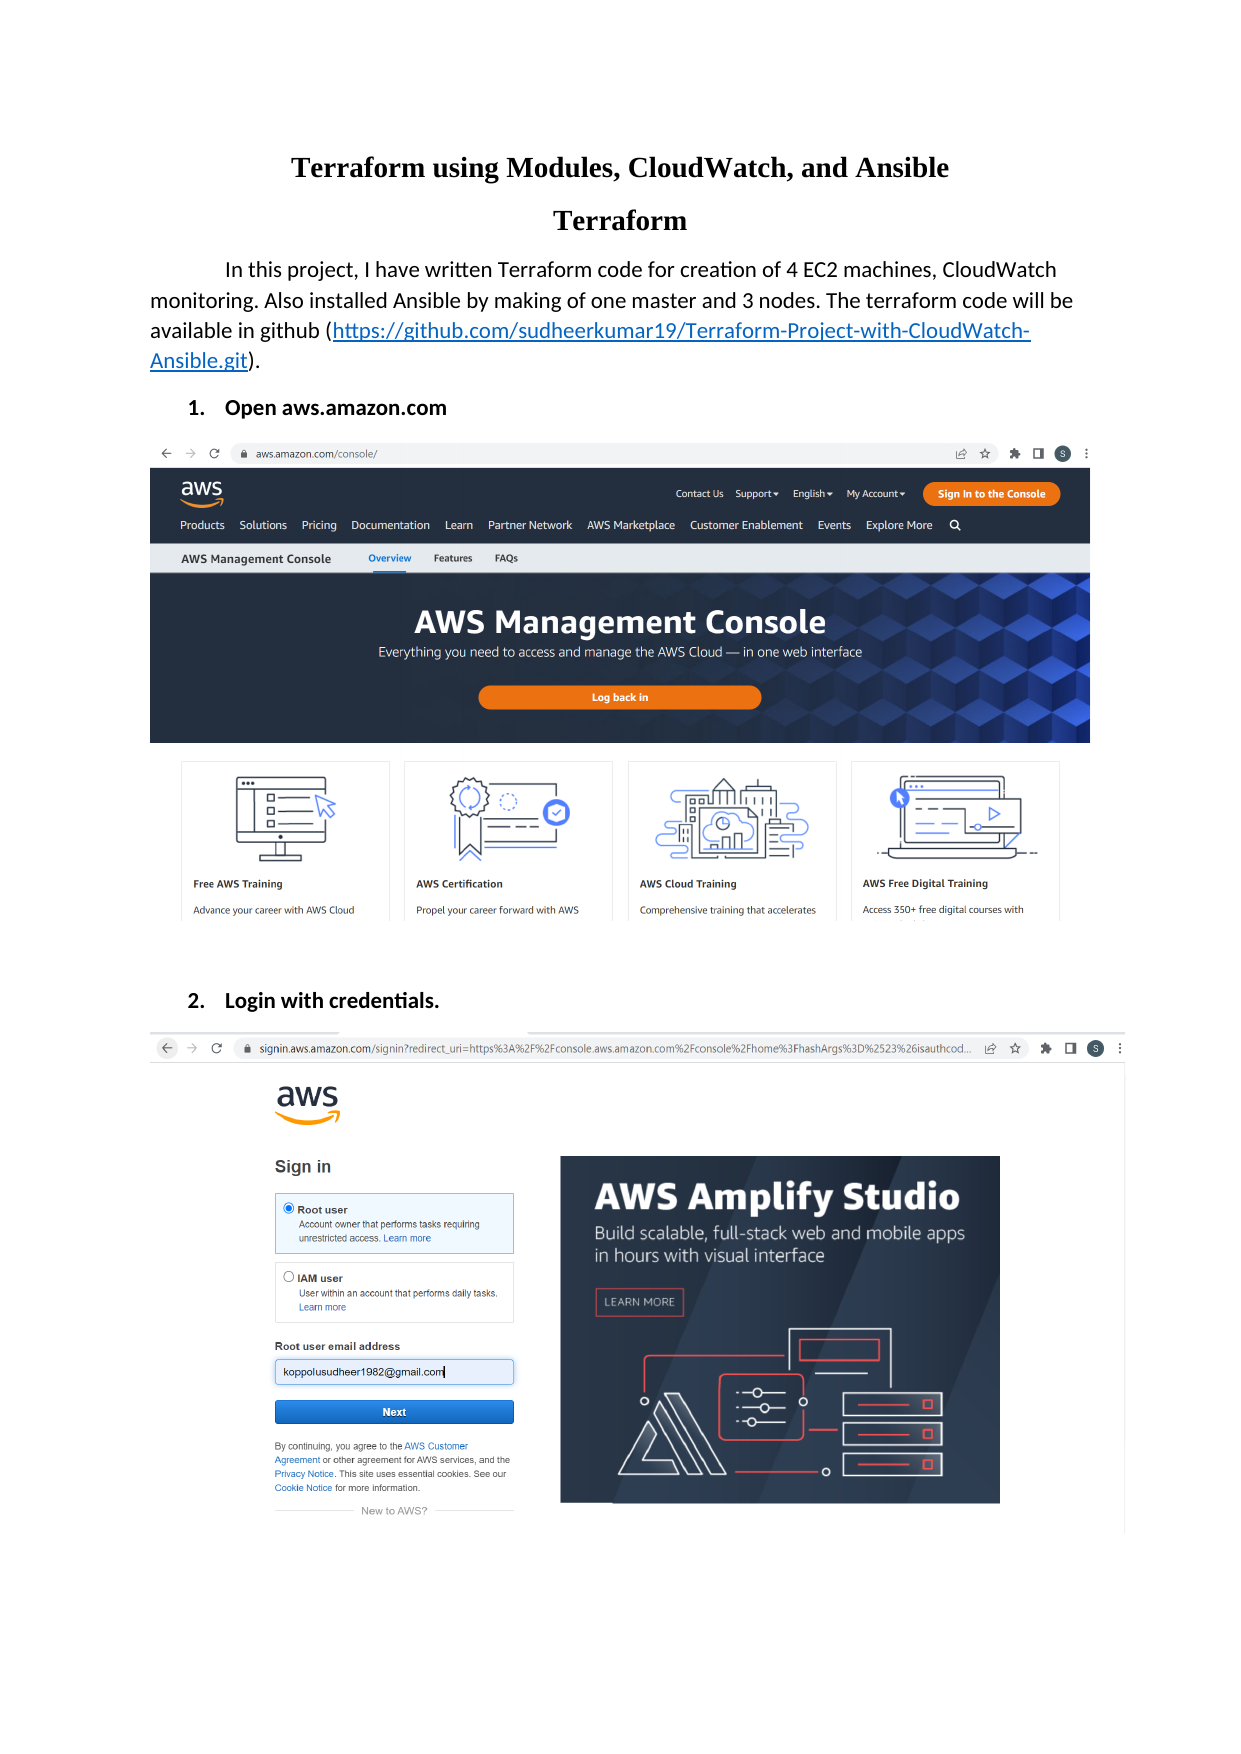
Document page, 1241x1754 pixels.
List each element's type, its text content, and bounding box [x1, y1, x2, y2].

list Open aws.amazon.com [187, 393, 1090, 421]
text In this project, I have written Terraform code for creation of 4 EC2 machines, CloudWatch monitoring. Also installed Ansible by making of one master and 3 nodes. The terraform code will be available in github (https://github.com/sudheerkumar19/Terraform-Project-with-CloudWatch-Ansible.git). [150, 256, 1090, 374]
text Terraform [150, 203, 1090, 236]
text Terraform using Modules, CloudWatch, and Ansible [150, 150, 1090, 183]
picture [150, 1032, 1125, 1533]
picture [150, 440, 1091, 921]
list Login with credentials. [187, 986, 1090, 1014]
